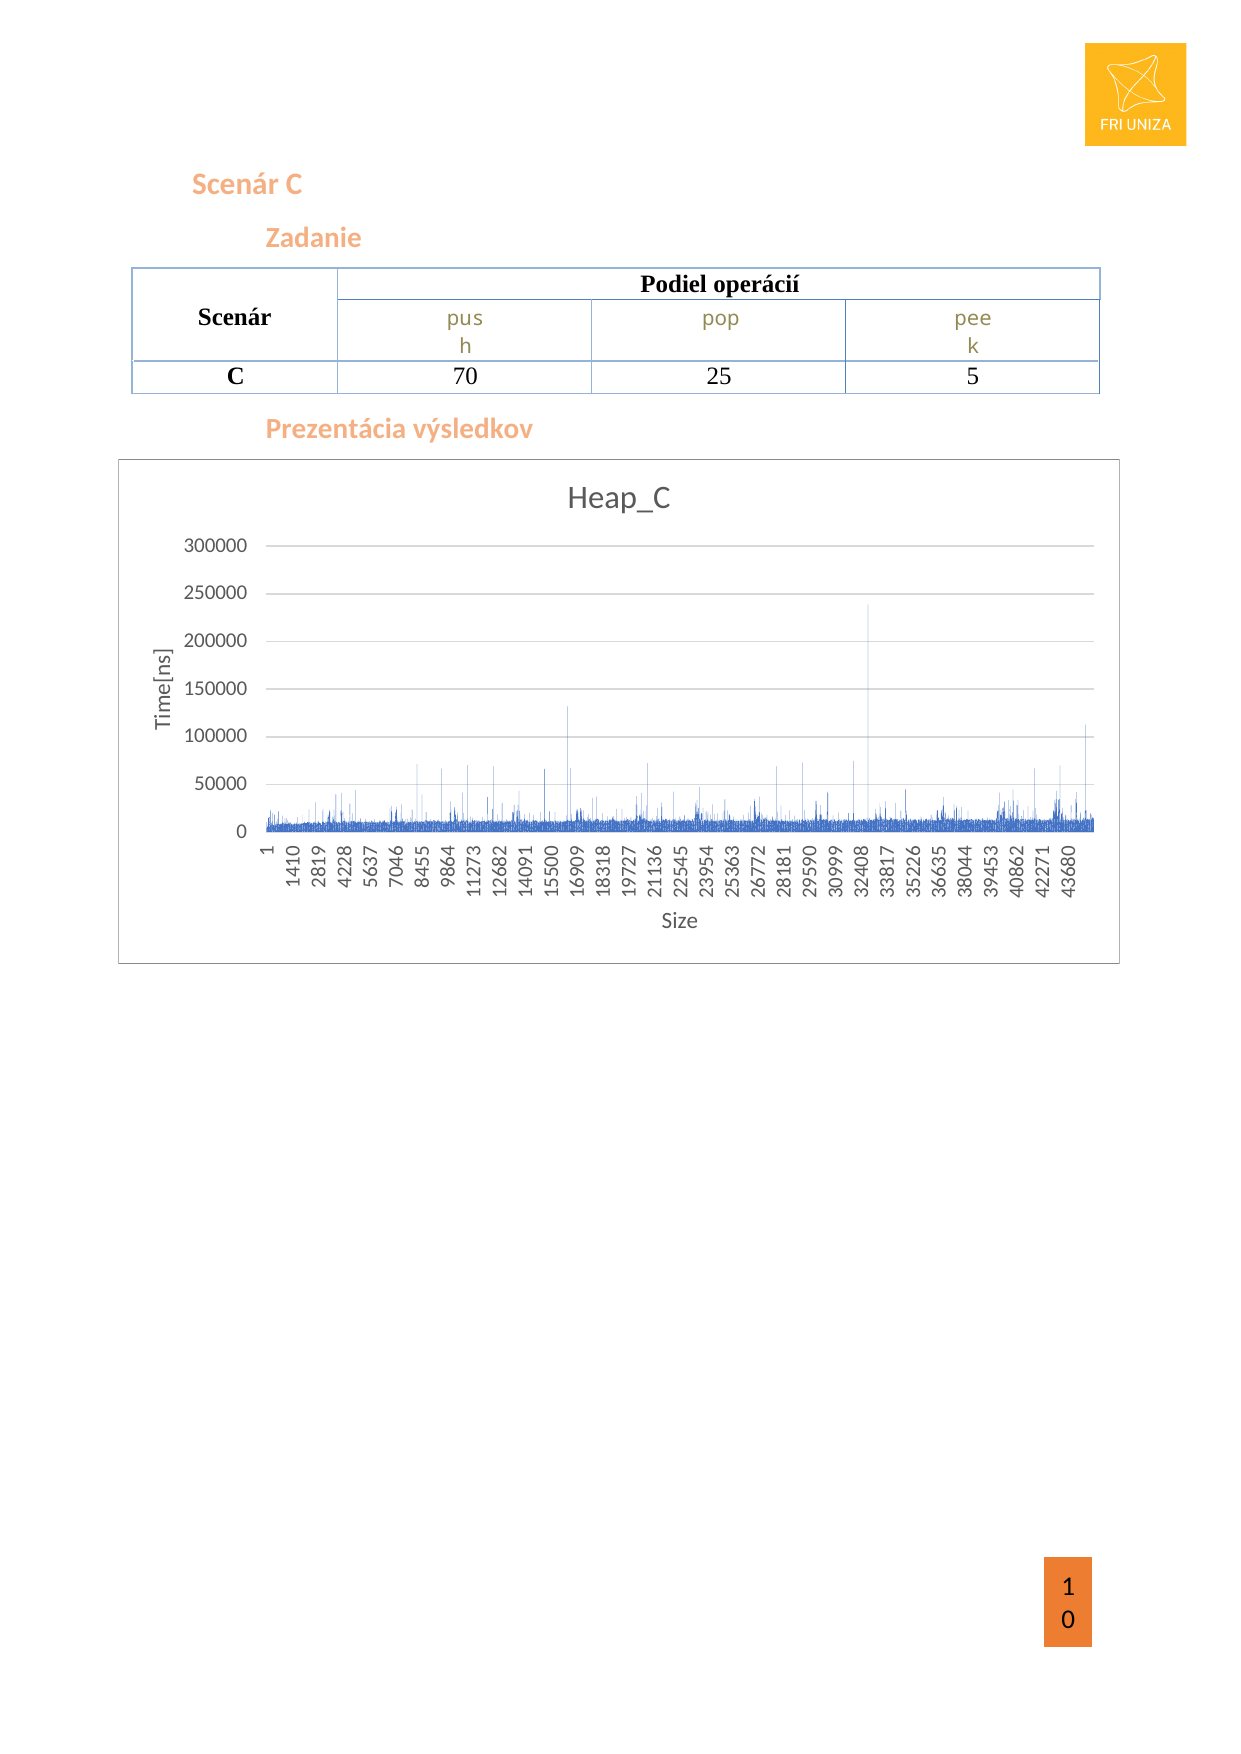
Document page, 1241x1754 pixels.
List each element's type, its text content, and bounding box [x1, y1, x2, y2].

table_cell C [133, 362, 337, 393]
subtitle Zadanie [266, 219, 1092, 255]
subtitle Scenár C [192, 164, 1092, 202]
table_cell 5 [846, 360, 1099, 393]
table_cell push [338, 300, 591, 360]
subtitle Prezentácia výsledkov [266, 411, 1092, 446]
table_cell pop [592, 300, 845, 360]
table_header Podiel operácií [338, 269, 1099, 299]
table_cell 70 [338, 362, 591, 393]
table_cell 25 [592, 362, 845, 393]
picture [1085, 43, 1187, 146]
table_header Scenár [133, 269, 337, 360]
table_cell peek [846, 300, 1099, 360]
